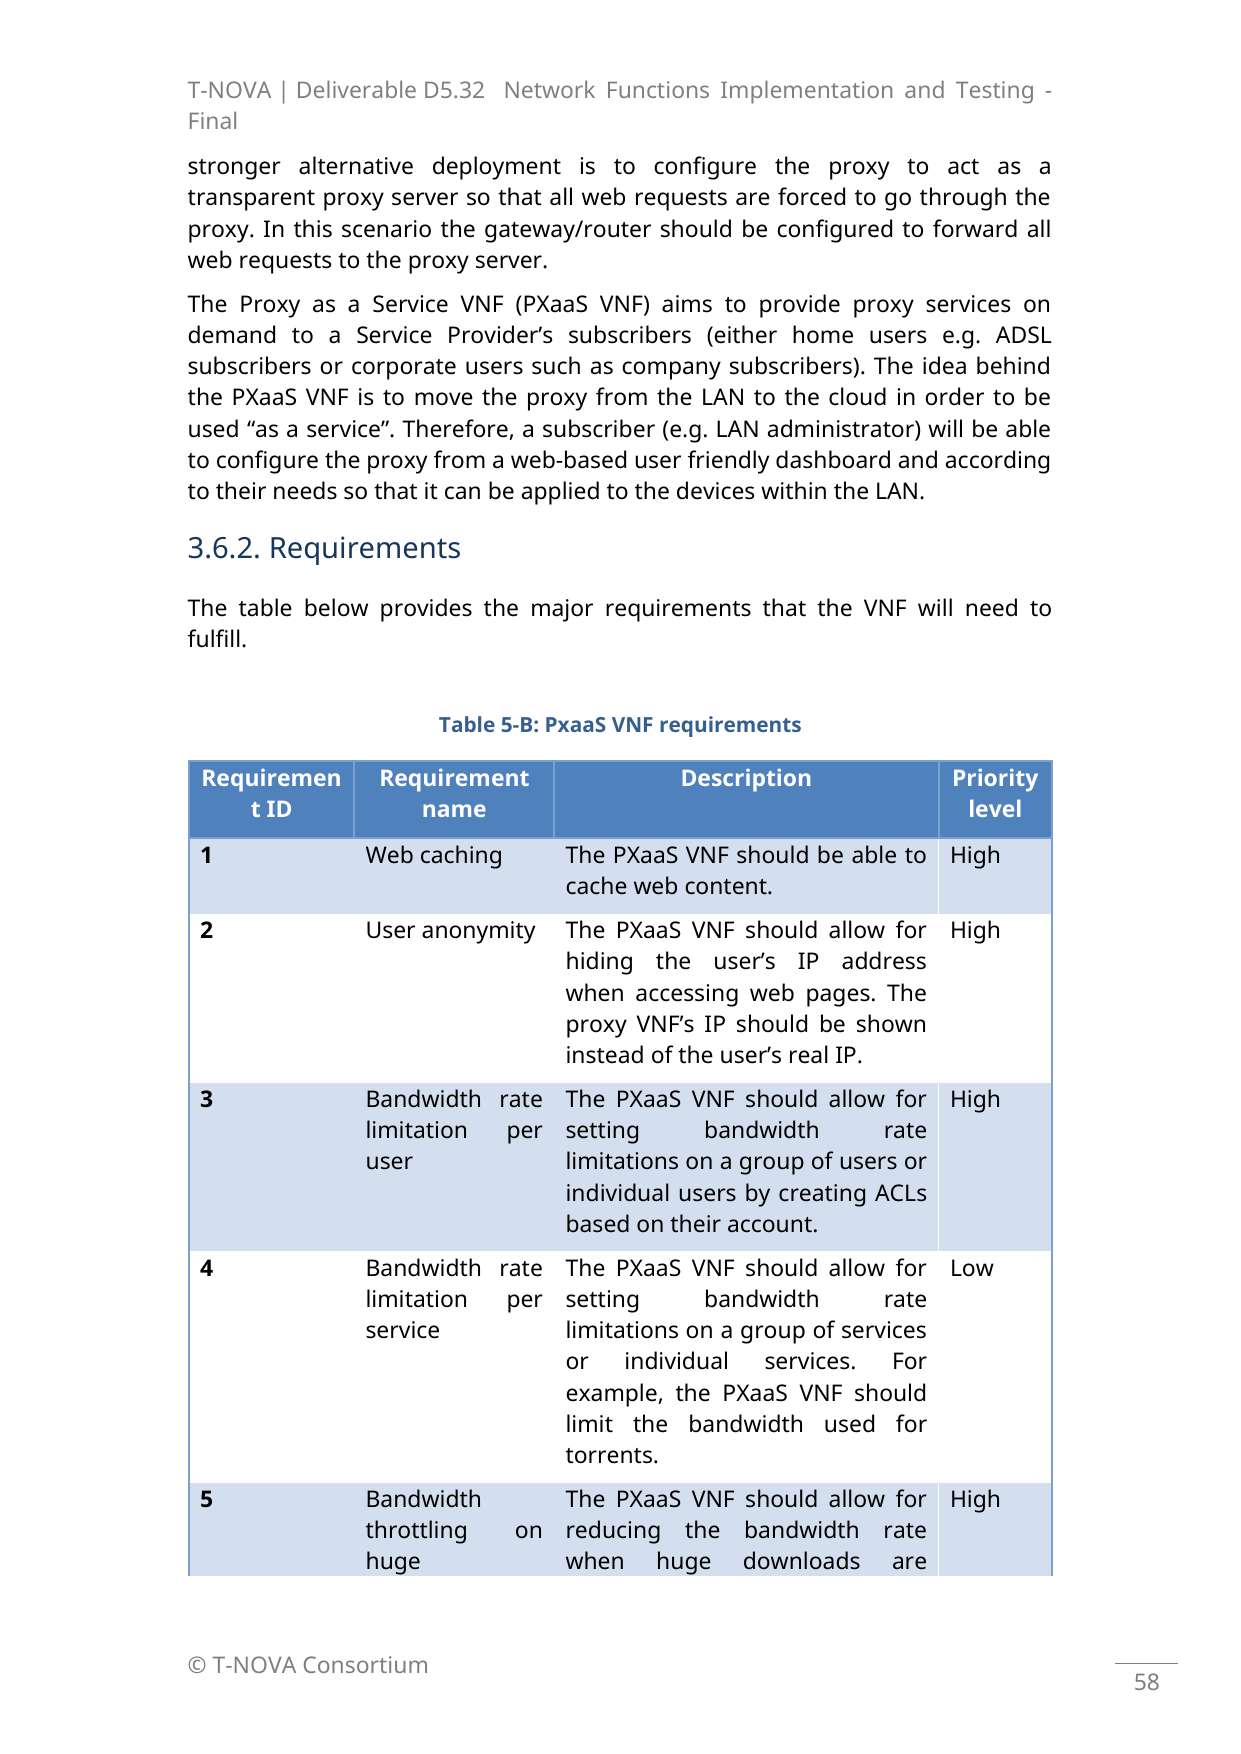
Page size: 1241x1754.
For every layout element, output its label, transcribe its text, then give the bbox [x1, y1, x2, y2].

table_cell 3 [190, 1083, 354, 1251]
table_cell Bandwidth rate limitation per service [354, 1251, 554, 1483]
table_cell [554, 1483, 938, 1576]
subtitle Requirements [187, 527, 1053, 567]
table_cell 2 [190, 914, 354, 1083]
table_header Requirement ID [190, 762, 353, 837]
table_header Description [555, 762, 938, 837]
text The table below provides the major requirements that the VNF will need to fulfill. [187, 592, 1053, 654]
table_cell High [939, 914, 1051, 1083]
table_cell User anonymity [354, 914, 554, 1083]
table_header Requirement name [355, 762, 553, 837]
table_cell 1 [190, 839, 354, 914]
table_header Priority level [940, 762, 1051, 837]
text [187, 150, 1053, 275]
table_cell The PXaaS VNF should be able to cache web content. [554, 839, 938, 914]
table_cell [354, 1483, 554, 1576]
table_cell The PXaaS VNF should allow for setting bandwidth rate limitations on a group of users or individual users by creating ACLs based on their account. [554, 1083, 938, 1251]
table_cell Bandwidth rate limitation per user [354, 1083, 554, 1251]
table_cell High [939, 839, 1051, 914]
table_cell High [939, 1483, 1051, 1576]
table_cell The PXaaS VNF should allow for hiding the user’s IP address when accessing web pages. The proxy VNF’s IP should be shown instead of the user’s real IP. [554, 914, 938, 1083]
table_cell The PXaaS VNF should allow for setting bandwidth rate limitations on a group of services or individual services. For example, the PXaaS VNF should limit the bandwidth used for torrents. [554, 1251, 938, 1483]
text The Proxy as a Service VNF (PXaaS VNF) aims to provide proxy services on demand to a Service Provider’s subscribers (either home users e.g. ADSL subscribers or corporate users such as company subscribers). The idea behind the PXaaS VNF is to move the proxy from the LAN to the cloud in order to be used “as a service”. Therefore, a subscriber (e.g. LAN administrator) will be able to configure the proxy from a web-based user friendly dashboard and according to their needs so that it can be applied to the devices within the LAN. [187, 287, 1053, 506]
table_cell High [939, 1083, 1051, 1251]
text Table 5-B: PxaaS VNF requirements [187, 711, 1053, 739]
table_cell Low [939, 1251, 1051, 1483]
table_cell 5 [190, 1483, 354, 1576]
table_cell Web caching [354, 839, 554, 914]
table_cell 4 [190, 1251, 354, 1483]
